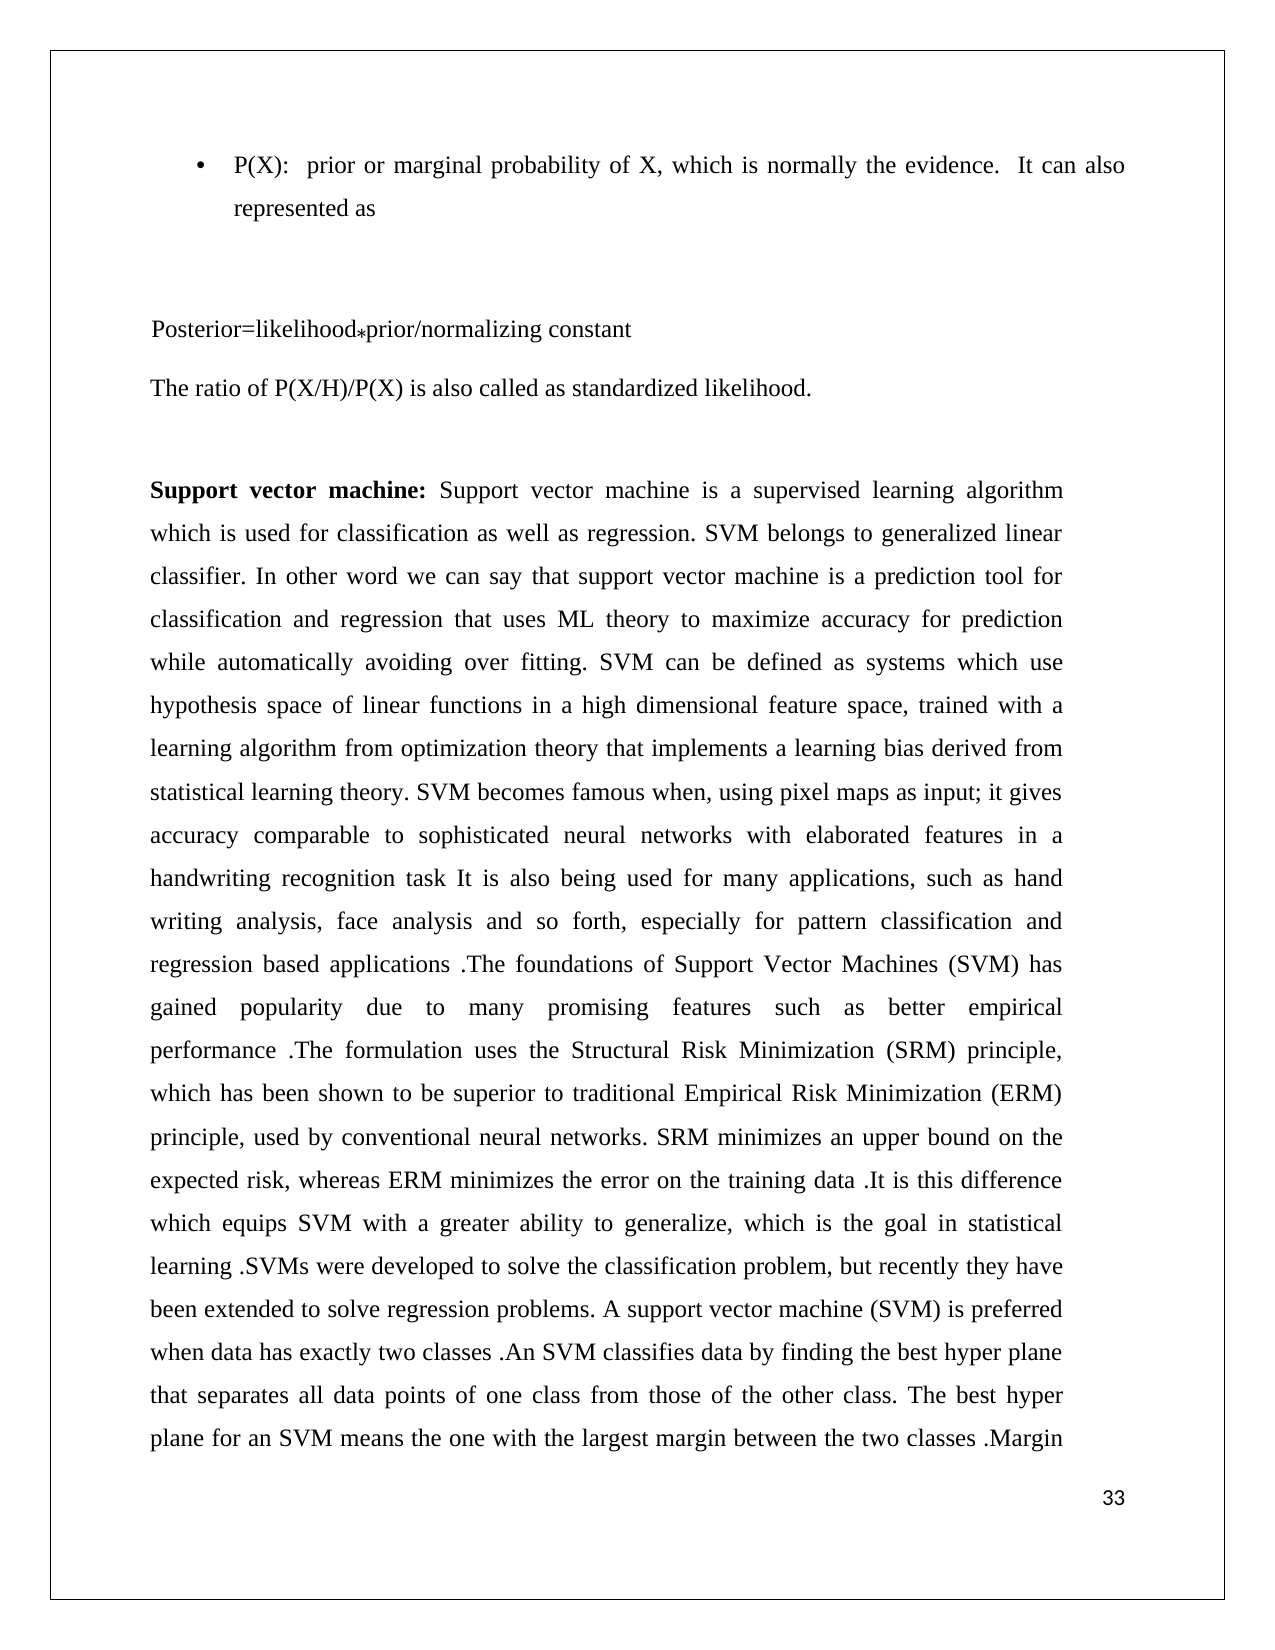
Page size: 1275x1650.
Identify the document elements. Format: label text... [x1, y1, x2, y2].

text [150, 475, 1064, 1452]
text The ratio of P(X/H)/P(X) is also called as standardized likelihood. [150, 373, 1125, 401]
text Posterior=likelihoodprior/normalizing constant [151, 314, 1125, 343]
picture [356, 328, 366, 338]
list P(X): prior or marginal probability of X, which is normally the evidence. It can also represented as [196, 150, 1127, 222]
